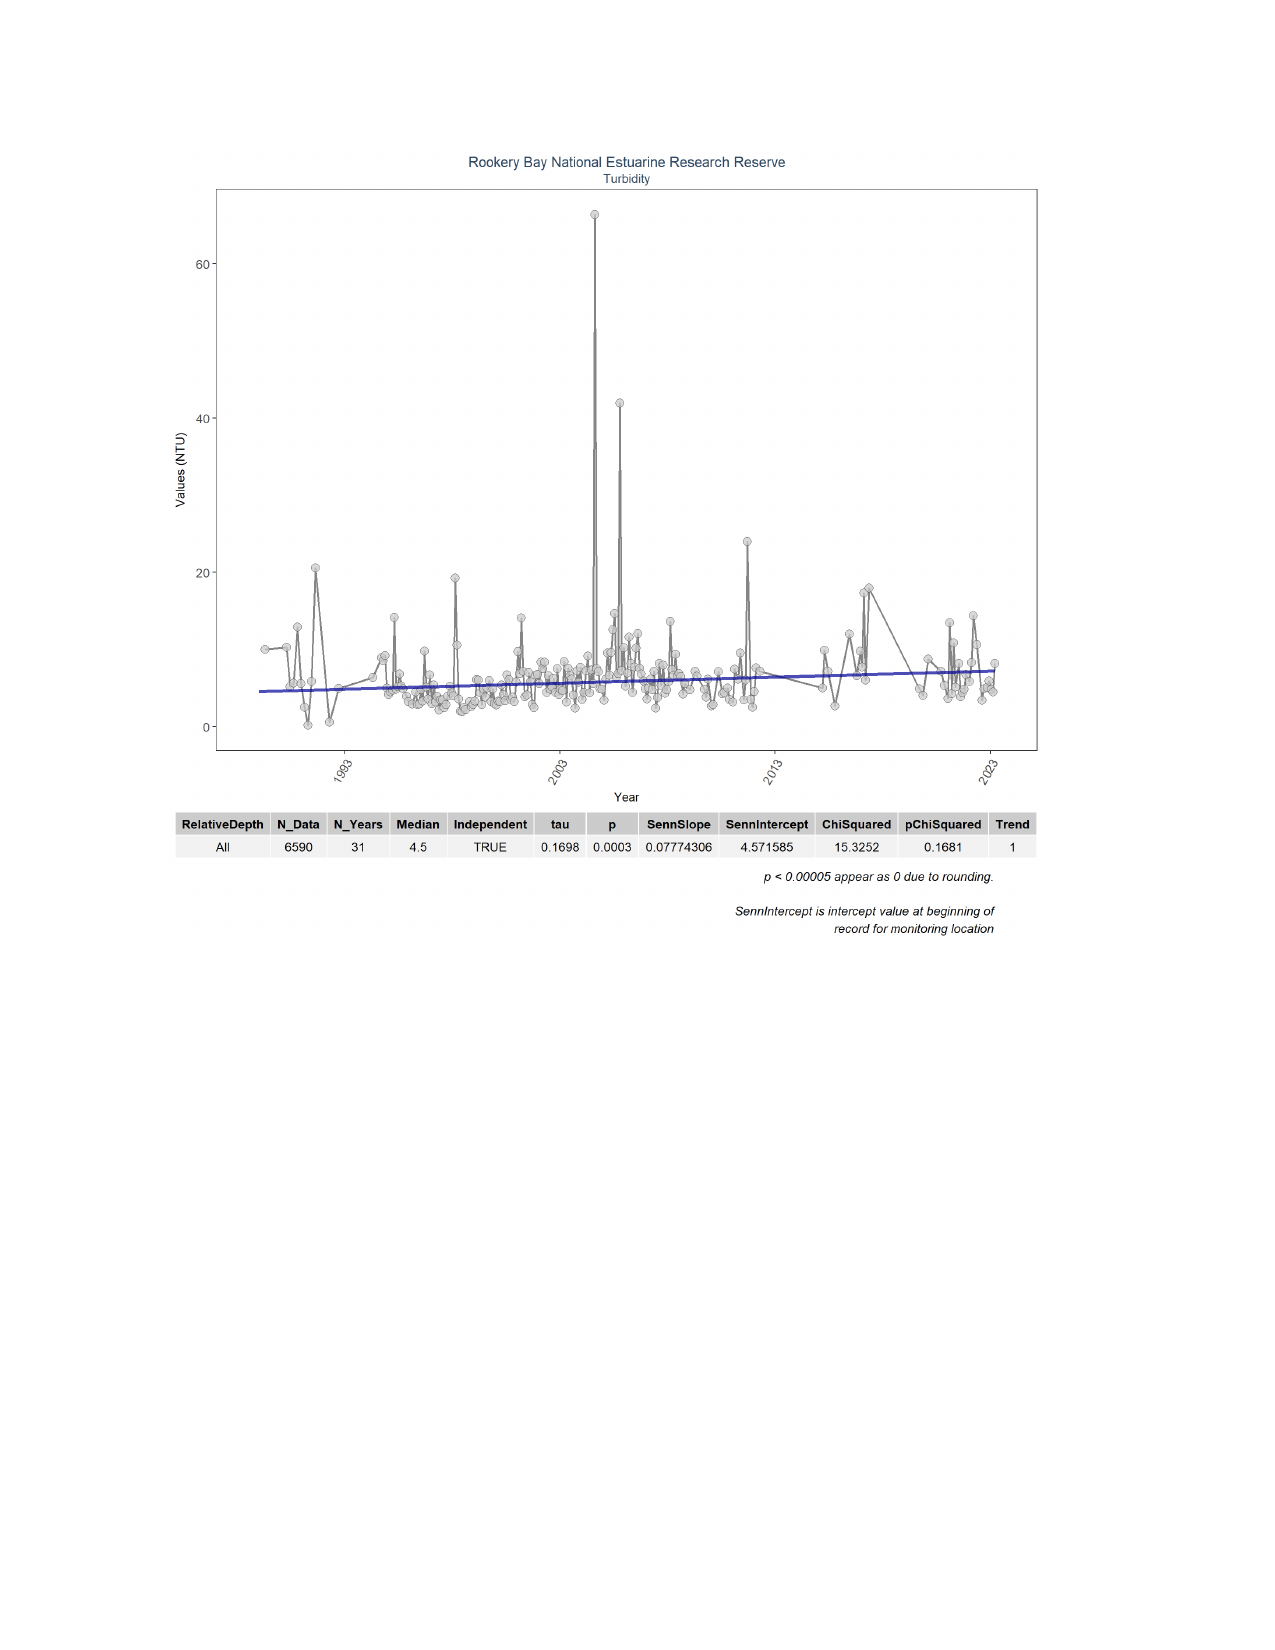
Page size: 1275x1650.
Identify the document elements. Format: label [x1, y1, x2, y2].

picture [168, 150, 1044, 938]
